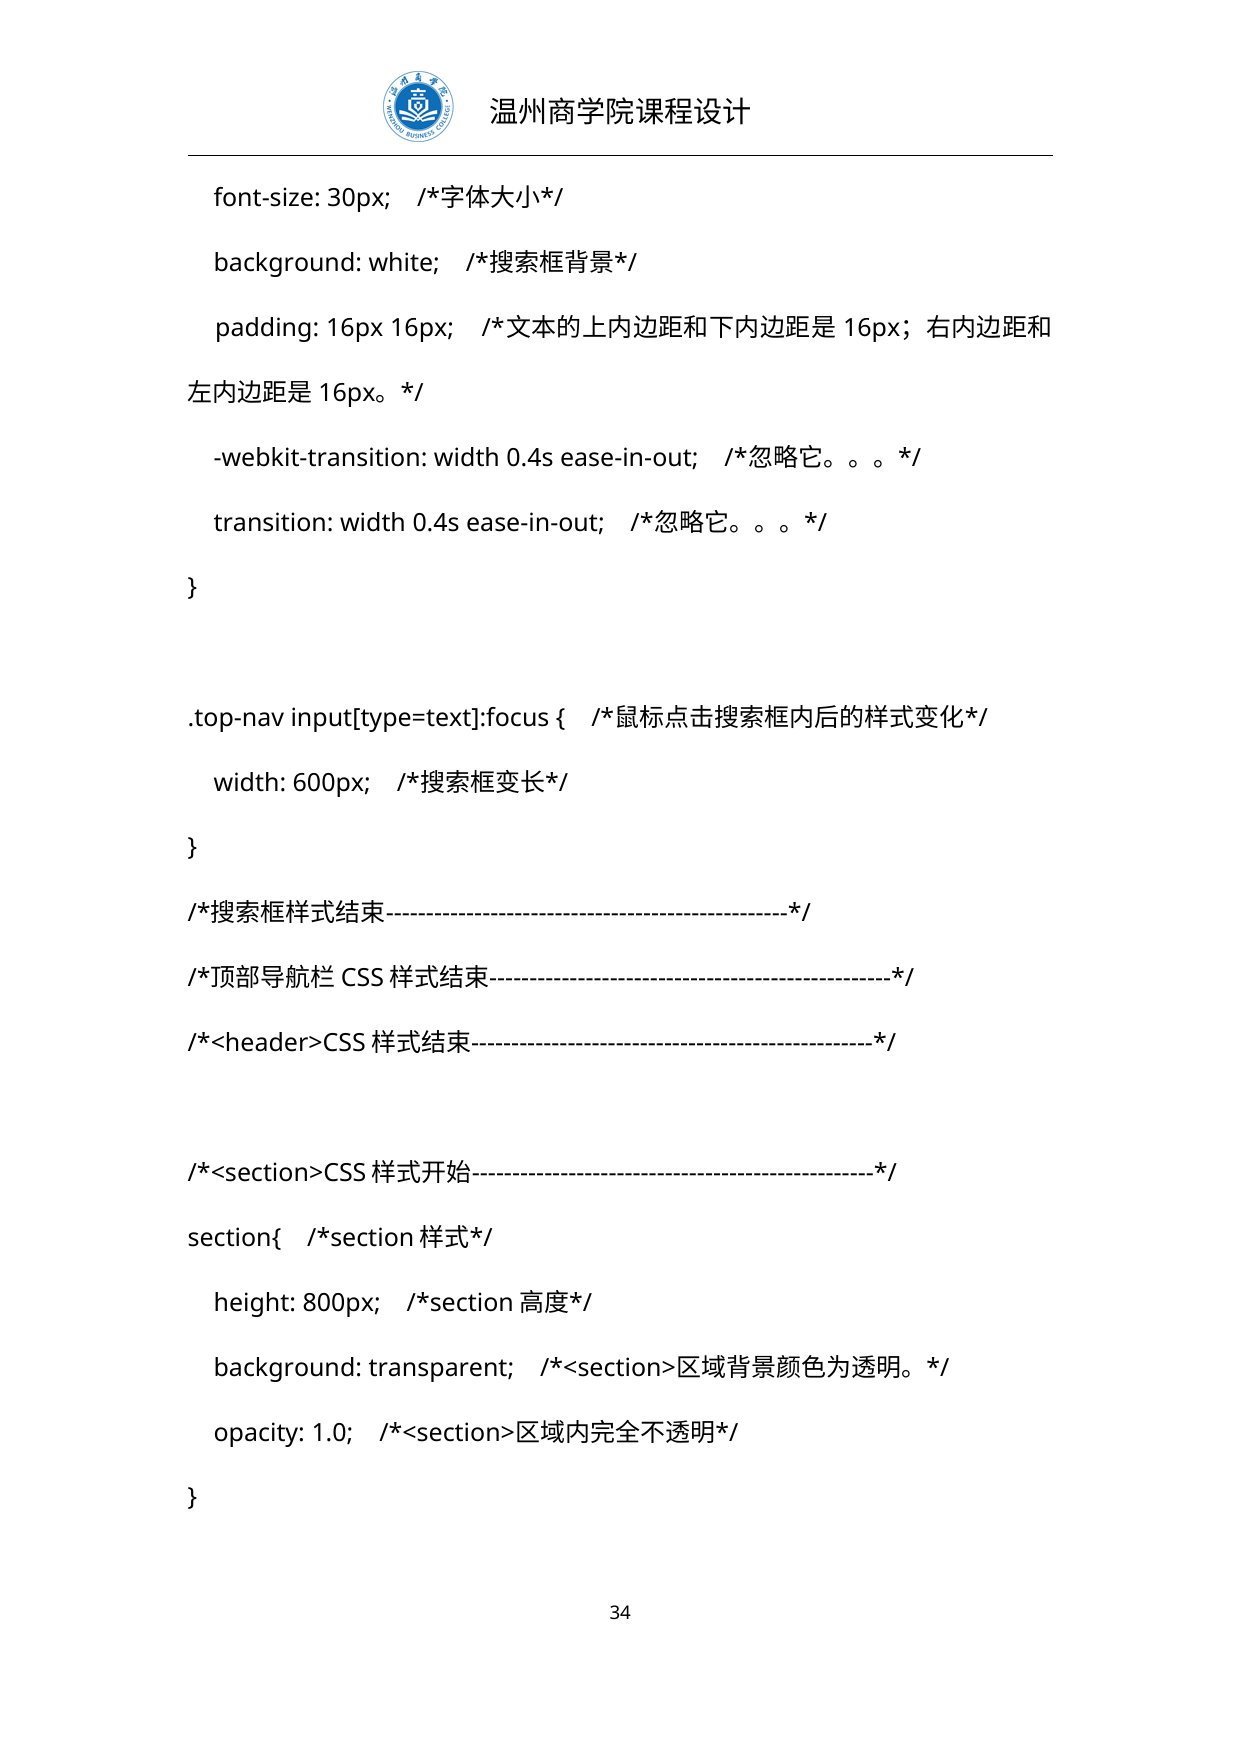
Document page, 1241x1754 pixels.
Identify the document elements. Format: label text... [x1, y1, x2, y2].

text font-size: 30px; /*字体大小*/ [187, 163, 1053, 228]
text .top-nav input[type=text]:focus { /*鼠标点击搜索框内后的样式变化*/ [187, 683, 1053, 748]
text transition: width 0.4s ease-in-out; /*忽略它。。。*/ [187, 488, 1053, 553]
text -webkit-transition: width 0.4s ease-in-out; /*忽略它。。。*/ [187, 423, 1053, 488]
text /*搜索框样式结束--------------------------------------------------*/ [187, 878, 1053, 943]
text } [187, 553, 1053, 618]
text } [187, 1463, 1053, 1528]
picture [379, 68, 457, 145]
text padding: 16px 16px; /*文本的上内边距和下内边距是 16px；右内边距和左内边距是 16px。*/ [187, 293, 1053, 423]
text /*<section>CSS样式开始--------------------------------------------------*/ [187, 1138, 1053, 1203]
text } [187, 813, 1053, 878]
text opacity: 1.0; /*<section>区域内完全不透明*/ [187, 1398, 1053, 1463]
text section{ /*section样式*/ [187, 1203, 1053, 1268]
text background: white; /*搜索框背景*/ [187, 228, 1053, 293]
text /*<header>CSS样式结束--------------------------------------------------*/ [187, 1008, 1053, 1073]
text height: 800px; /*section高度*/ [187, 1268, 1053, 1333]
text width: 600px; /*搜索框变长*/ [187, 748, 1053, 813]
text /*顶部导航栏CSS样式结束--------------------------------------------------*/ [187, 943, 1053, 1008]
text background: transparent; /*<section>区域背景颜色为透明。*/ [187, 1333, 1053, 1398]
